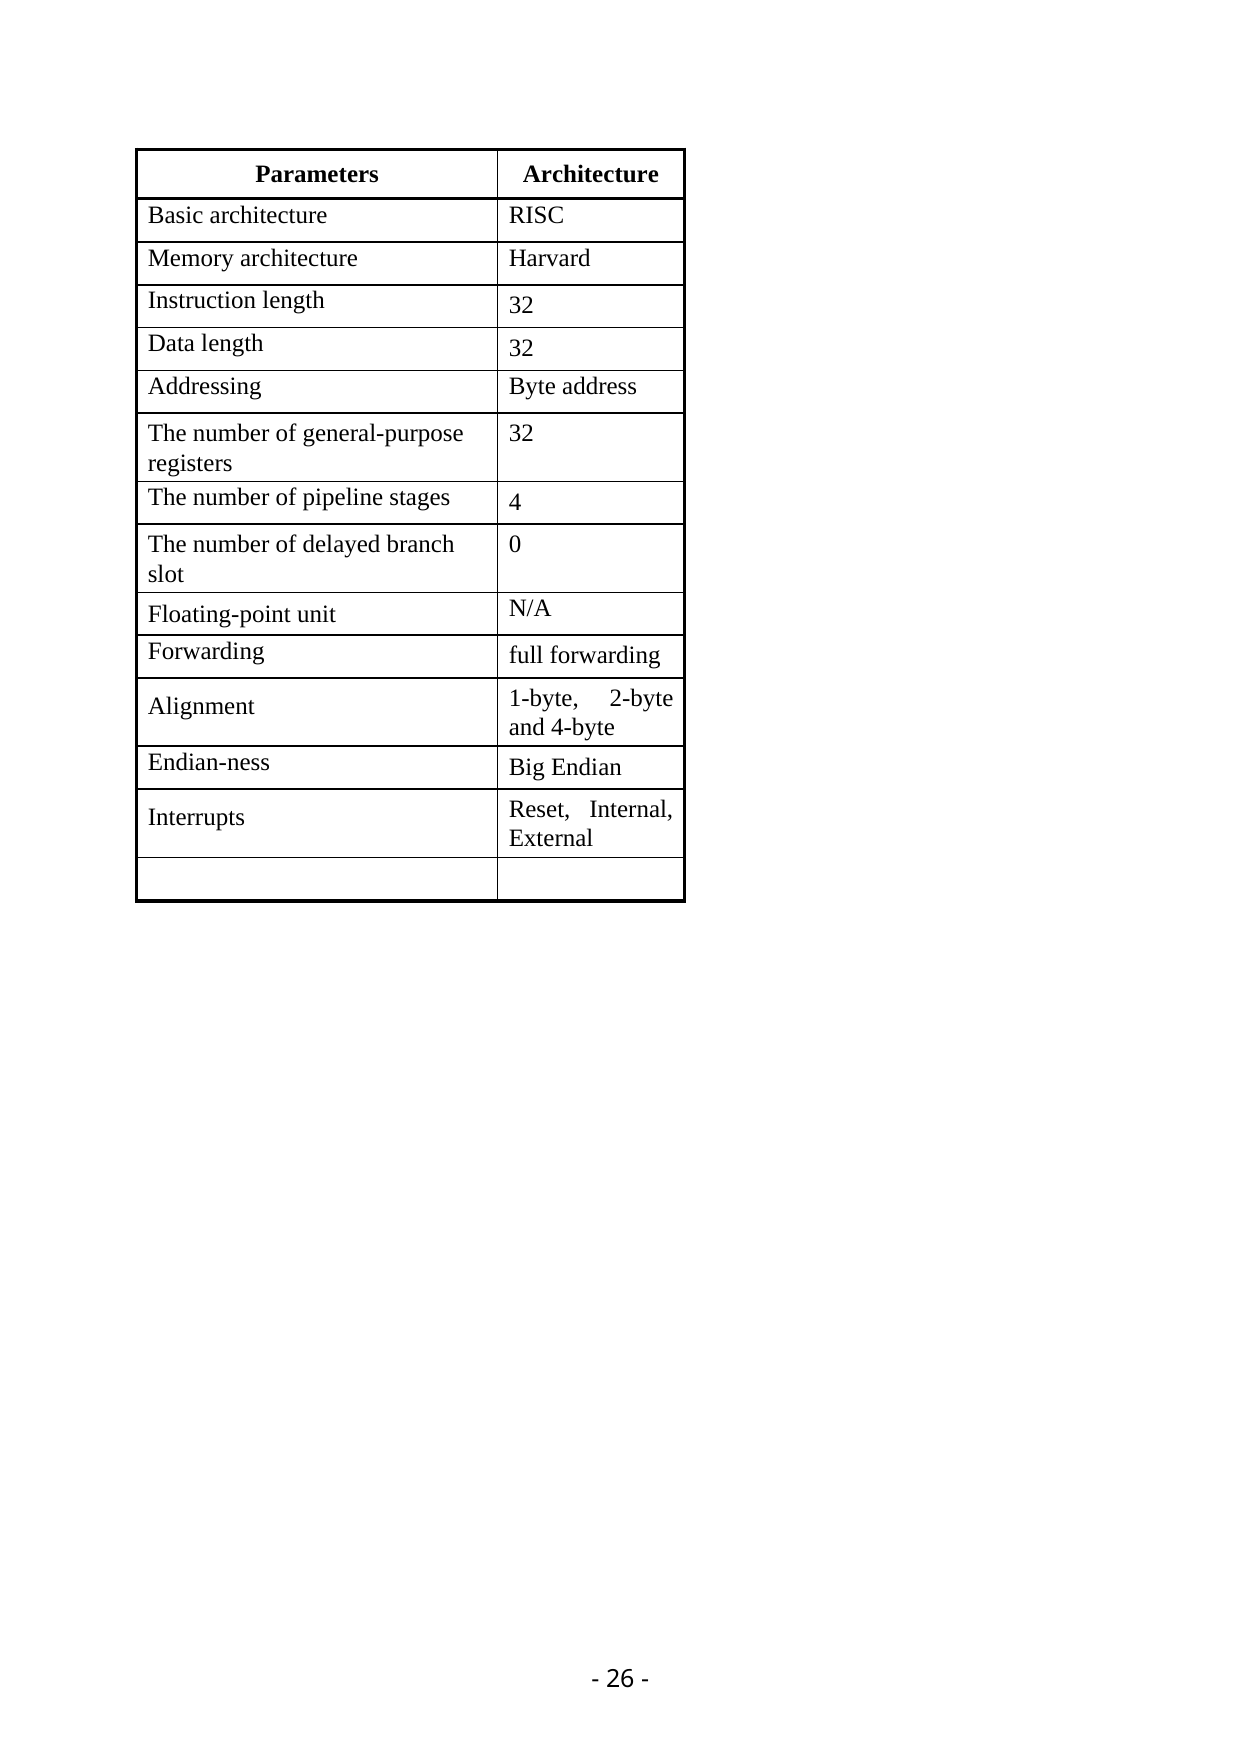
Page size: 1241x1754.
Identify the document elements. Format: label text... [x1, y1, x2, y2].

table_cell Harvard [498, 243, 683, 284]
table_cell 32 [498, 414, 683, 481]
table_cell Addressing [138, 371, 497, 412]
table_cell Alignment [138, 679, 497, 745]
table_cell [498, 858, 683, 899]
table_header Parameters [138, 151, 497, 197]
table_cell [138, 858, 497, 899]
table_cell 1-byte, 2-byte and 4-byte [498, 679, 683, 745]
table_cell N/A [498, 593, 683, 634]
table_cell RISC [498, 200, 683, 241]
table_cell Data length [138, 328, 497, 369]
table_cell Interrupts [138, 790, 497, 856]
table_cell full forwarding [498, 636, 683, 677]
table_cell Endian-ness [138, 747, 497, 788]
table_cell Floating-point unit [138, 593, 497, 634]
table_cell 32 [498, 286, 683, 327]
table_cell 4 [498, 482, 683, 523]
table_cell Instruction length [138, 286, 497, 327]
table_cell Big Endian [498, 747, 683, 788]
table_cell 0 [498, 525, 683, 592]
table_header Architecture [498, 151, 683, 197]
table_cell 32 [498, 328, 683, 369]
table_cell The number of delayed branch slot [138, 525, 497, 592]
table_cell Reset, Internal, External [498, 790, 683, 856]
table_cell Memory architecture [138, 243, 497, 284]
table_cell The number of pipeline stages [138, 482, 497, 523]
table_cell Forwarding [138, 636, 497, 677]
table_cell Basic architecture [138, 200, 497, 241]
table_cell Byte address [498, 371, 683, 412]
table_cell The number of general-purpose registers [138, 414, 497, 481]
